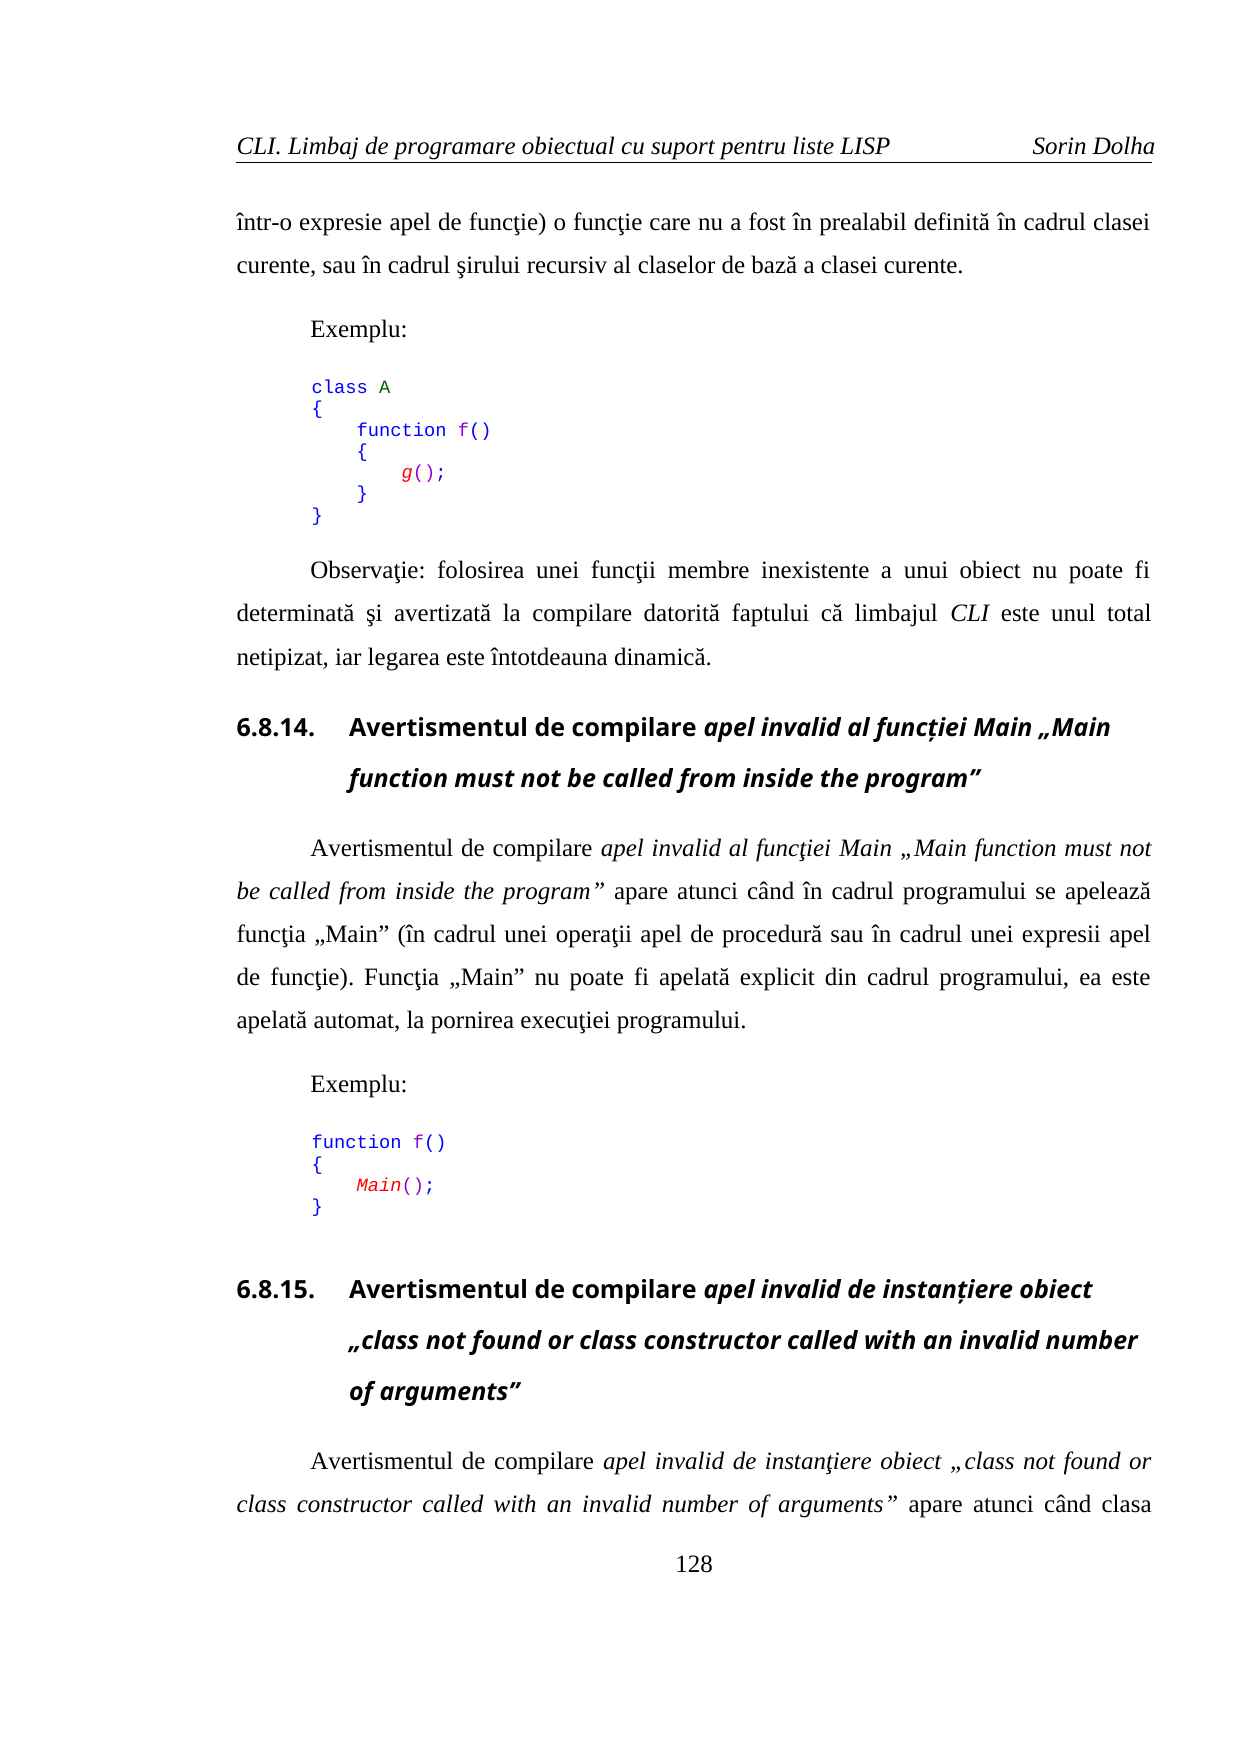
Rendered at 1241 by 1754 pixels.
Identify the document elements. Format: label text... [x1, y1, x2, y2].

text function f() [311, 1133, 1152, 1154]
text g(); [311, 463, 1152, 484]
text { [311, 399, 1152, 420]
text Exemplu: [236, 1069, 1152, 1098]
text class A [311, 378, 1152, 399]
subtitle Avertismentul de compilare apel invalid de instanţiere obiect „class not found or class constructor called with an invalid number of arguments” [236, 1272, 1152, 1408]
text { [311, 1154, 1152, 1176]
text function f() [311, 420, 1152, 442]
text } [311, 484, 1152, 505]
text Exemplu: [236, 314, 1152, 343]
text Avertismentul de compilare apel invalid al funcţiei Main „Main function must not be called from inside the program” apare atunci când în cadrul programului se apelează funcţia „Main” (în cadrul unei operaţii apel de procedură sau în cadrul unei expresii apel de funcţie). Funcţia „Main” nu poate fi apelată explicit din cadrul programului, ea este apelată automat, la pornirea execuţiei programului. [236, 833, 1152, 1034]
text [236, 207, 1152, 279]
text { [311, 442, 1152, 463]
text } [311, 505, 1152, 555]
text } [311, 1197, 1152, 1247]
subtitle Avertismentul de compilare apel invalid al funcţiei Main „Main function must not be called from inside the program” [236, 710, 1152, 795]
text Main(); [311, 1176, 1152, 1197]
text Observaţie: folosirea unei funcţii membre inexistente a unui obiect nu poate fi determinată şi avertizată la compilare datorită faptului că limbajul CLI este unul total netipizat, iar legarea este întotdeauna dinamică. [236, 555, 1152, 670]
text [236, 1446, 1152, 1518]
